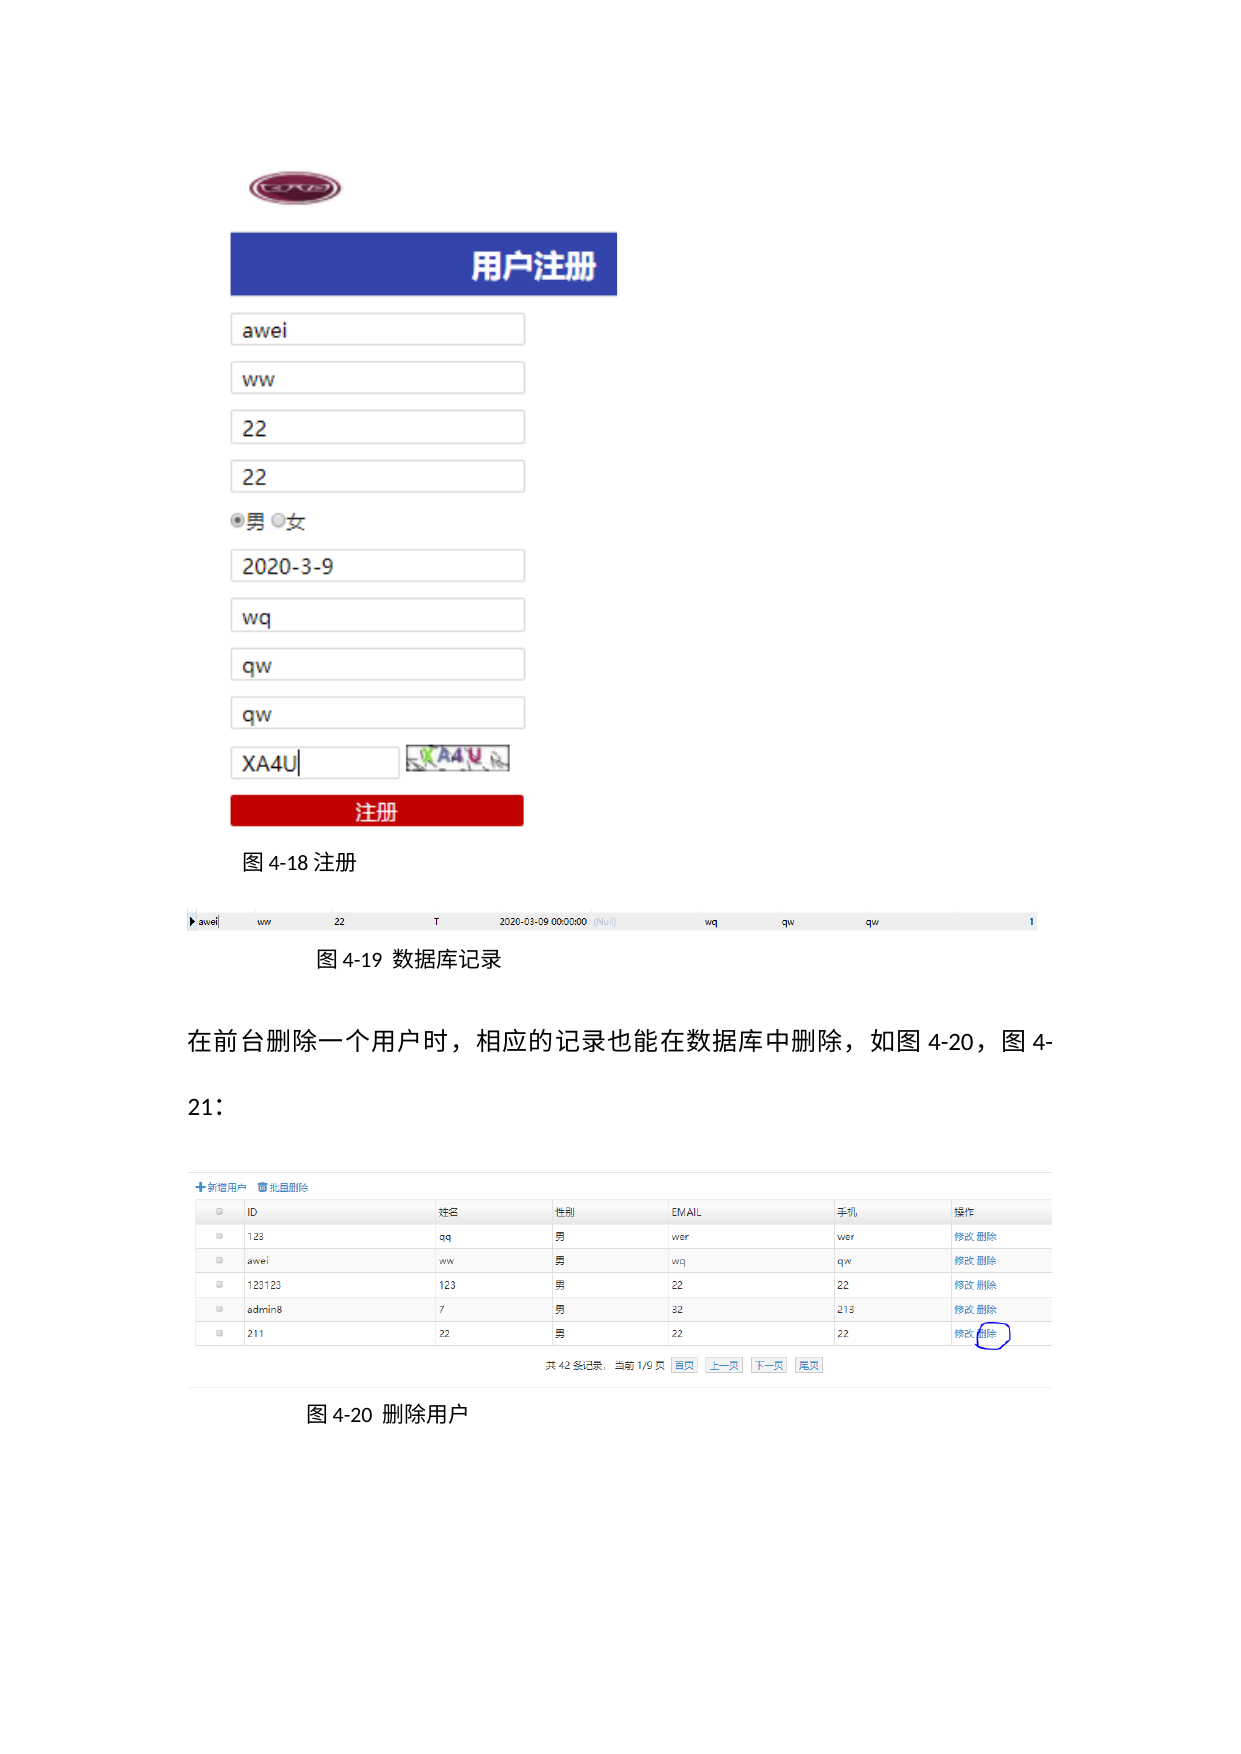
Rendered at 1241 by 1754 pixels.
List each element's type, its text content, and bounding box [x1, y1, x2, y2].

list 图4-18 注册 [187, 844, 1053, 877]
list 在前台删除一个用户时，相应的记录也能在数据库中删除，如图4-20，图4-21： [187, 1007, 1053, 1137]
picture [187, 162, 618, 839]
list 图4-19 数据库记录 [187, 942, 1053, 974]
list 图4-20 删除用户 [187, 1397, 1053, 1429]
picture [187, 1169, 1052, 1392]
picture [187, 909, 1053, 931]
